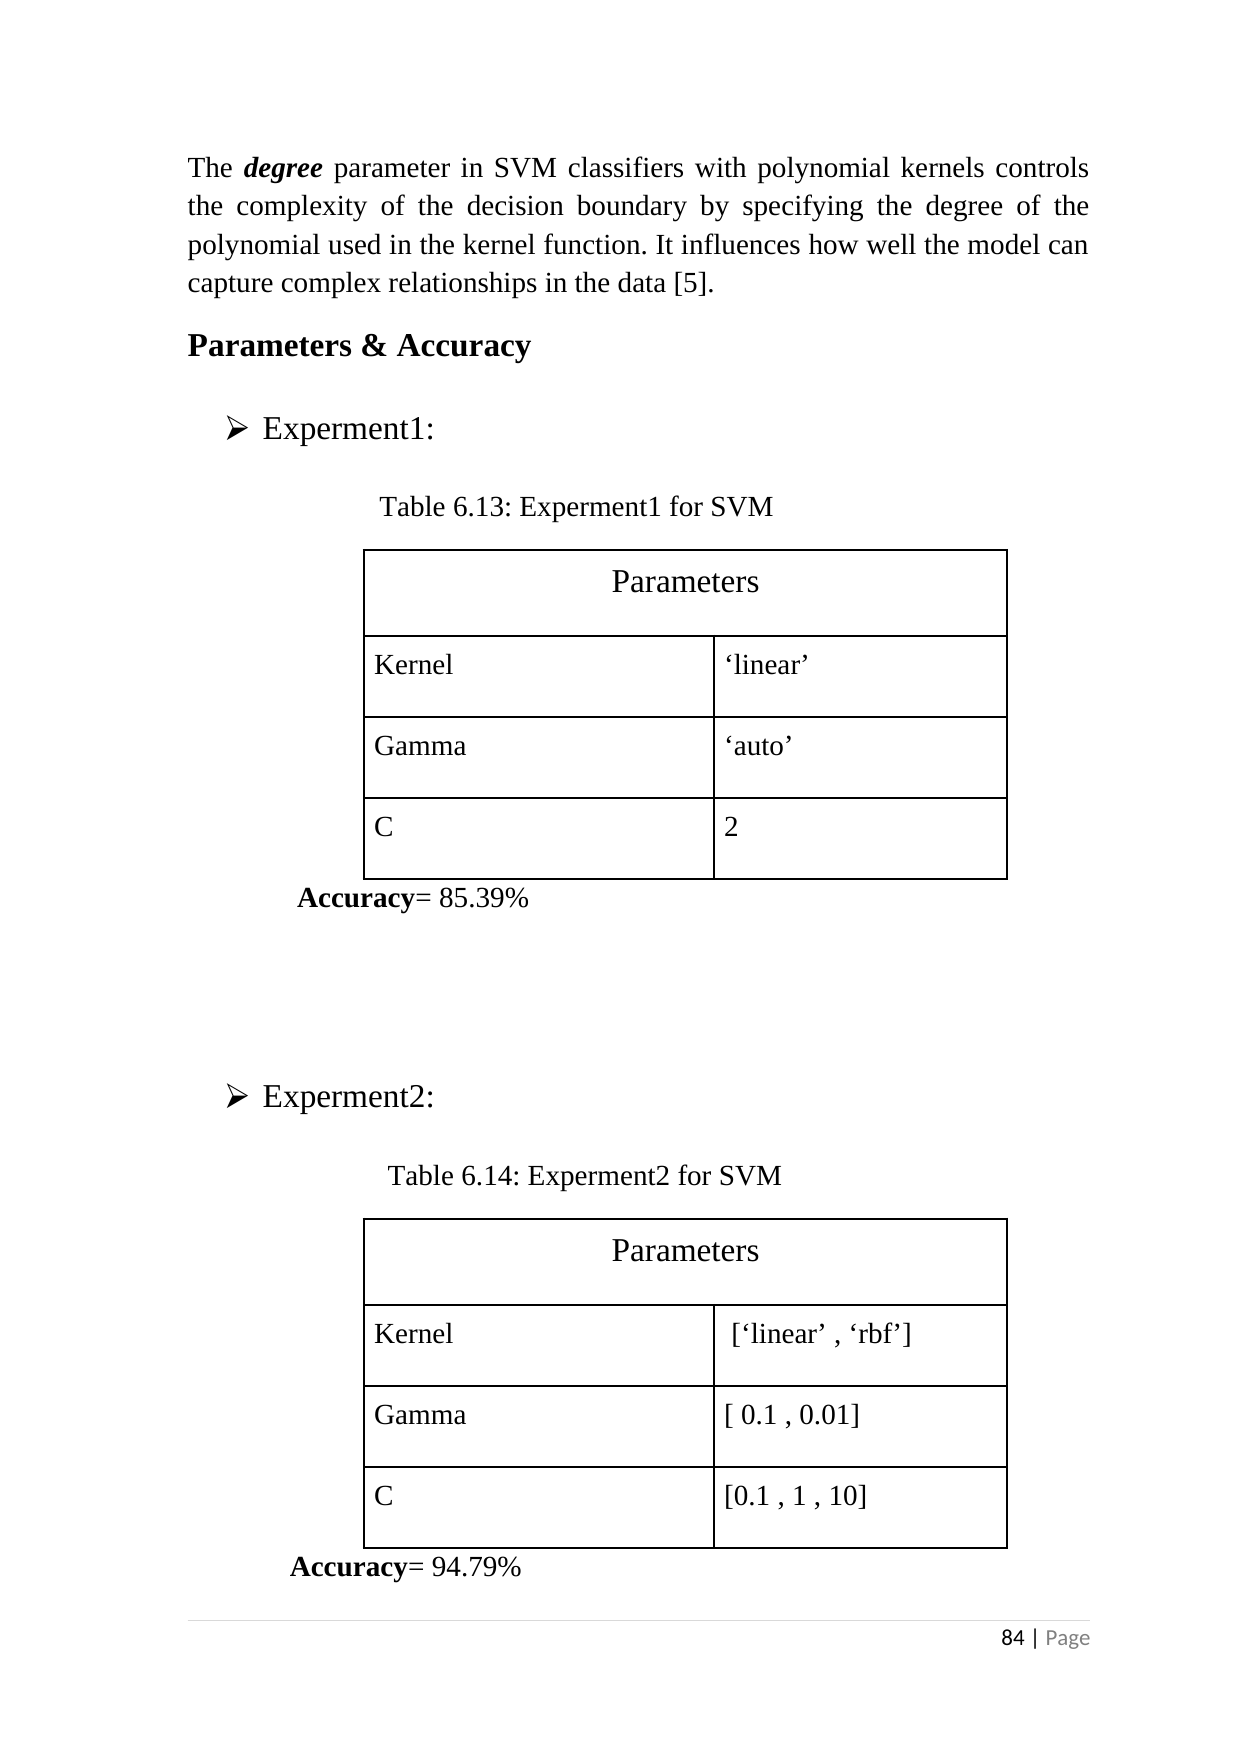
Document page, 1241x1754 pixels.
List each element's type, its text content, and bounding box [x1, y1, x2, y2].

table_cell [0.1 , 1 , 10] [715, 1468, 1006, 1547]
table_cell Kernel [365, 1306, 713, 1385]
text Table 6.13: Experment1 for SVM [262, 489, 1090, 523]
table_cell Kernel [365, 637, 713, 716]
list Experment1: [225, 390, 1090, 458]
text Parameters & Accuracy [187, 325, 1090, 363]
text Accuracy= 94.79% [187, 1549, 1090, 1583]
table_header Parameters [365, 551, 1006, 634]
table_cell Gamma [365, 718, 713, 797]
table_cell ‘linear’ [715, 637, 1006, 716]
table_cell ‘auto’ [715, 718, 1006, 797]
table_cell [‘linear’ , ‘rbf’] [715, 1306, 1006, 1385]
table_cell Gamma [365, 1387, 713, 1466]
table_cell [ 0.1 , 0.01] [715, 1387, 1006, 1466]
text The degree parameter in SVM classifiers with polynomial kernels controls the complexity of the decision boundary by specifying the degree of the polynomial used in the kernel function. It influences how well the model can capture complex relationships in the data [5]. [187, 150, 1090, 202]
table_cell C [365, 1468, 713, 1547]
table_cell 2 [715, 799, 1006, 878]
text Accuracy= 85.39% [187, 880, 1090, 914]
table_header Parameters [365, 1220, 1006, 1304]
table_cell C [365, 799, 713, 878]
text The degree parameter in SVM classifiers with polynomial kernels controls the complexity of the decision boundary by specifying the degree of the polynomial used in the kernel function. It influences how well the model can capture complex relationships in the data [5]. [187, 203, 1090, 299]
text Table 6.14: Experment2 for SVM [262, 1158, 1090, 1191]
list Experment2: [225, 1058, 1090, 1127]
